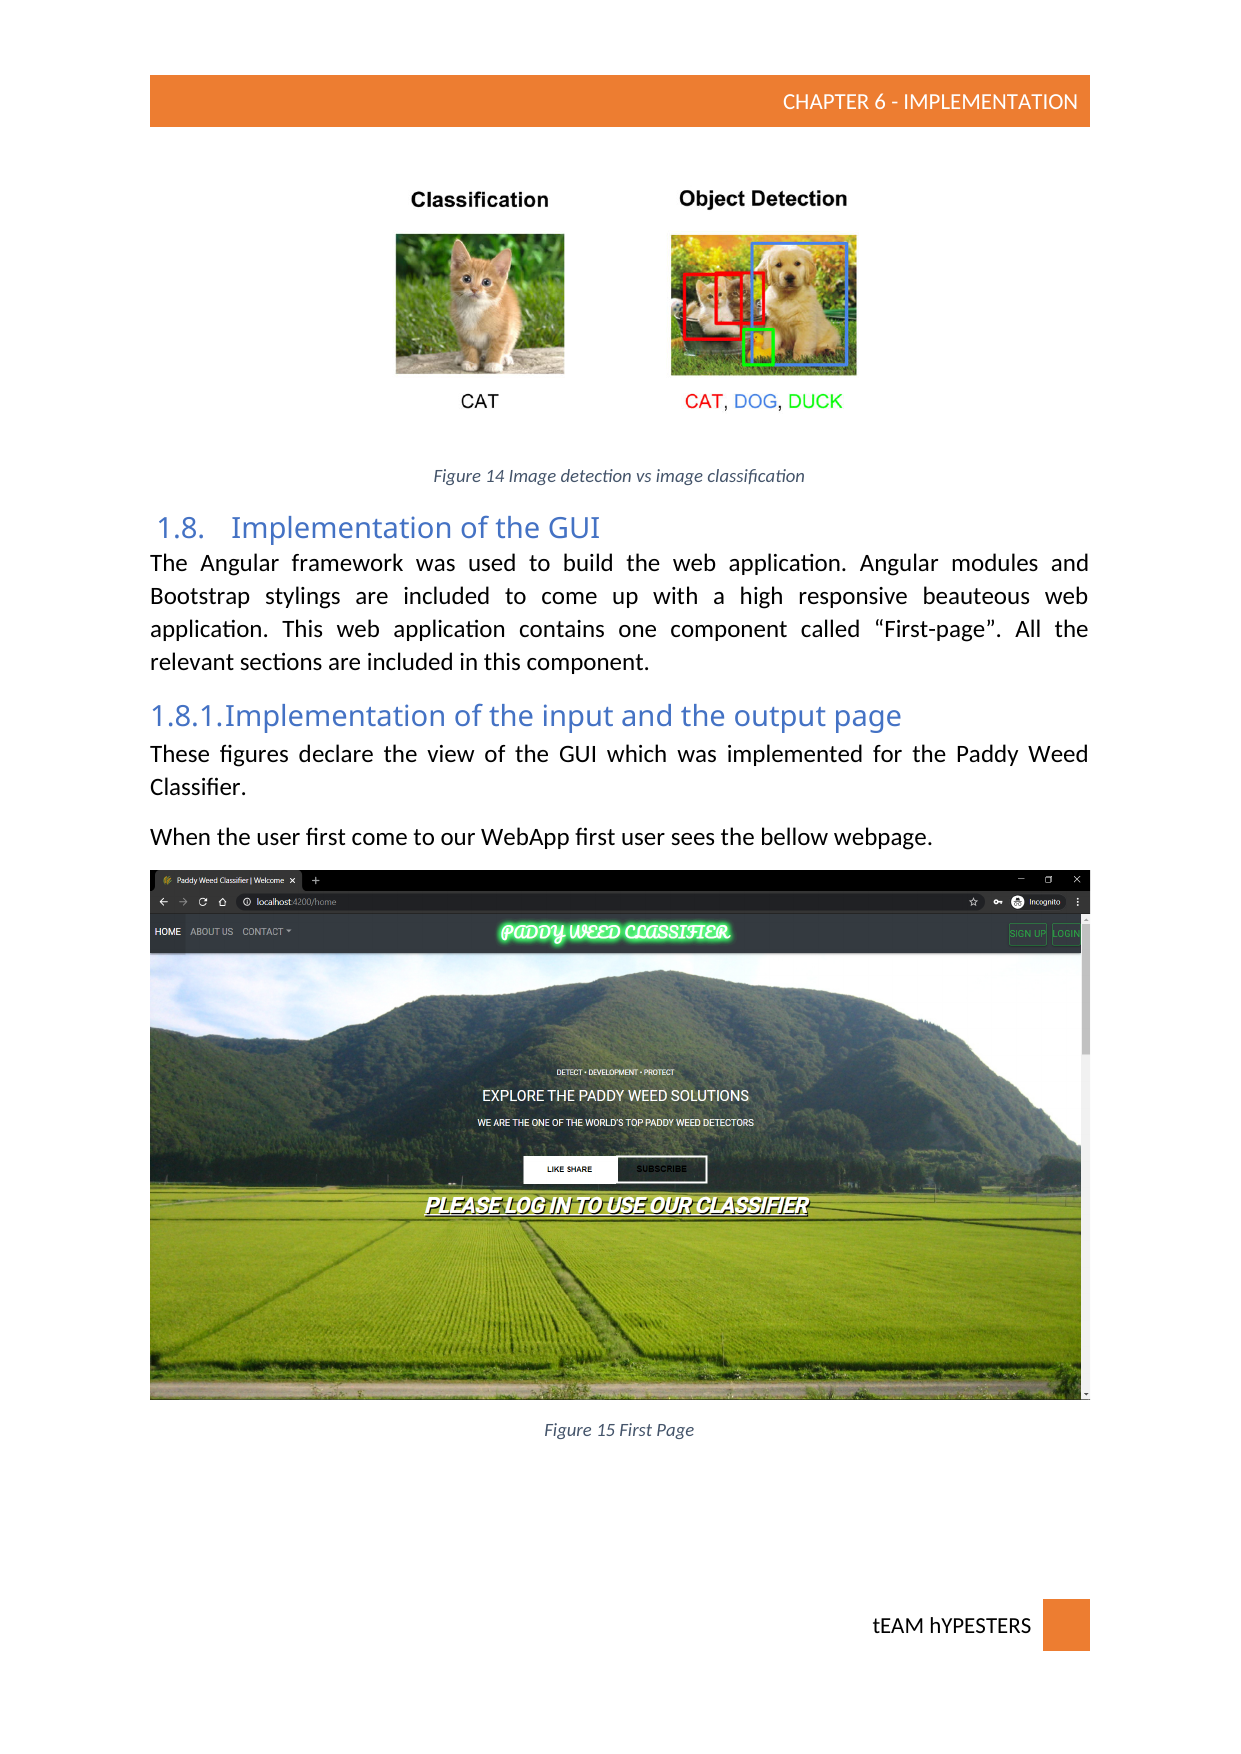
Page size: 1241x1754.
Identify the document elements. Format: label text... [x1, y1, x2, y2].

subtitle Implementation of the input and the output page [150, 696, 1090, 735]
text Figure 14 Image detection vs image classification [150, 464, 1090, 487]
text When the user first come to our WebApp first user sees the bellow webpage. [150, 821, 1090, 852]
text Figure 15 First Page [150, 1418, 1090, 1441]
subtitle Implementation of the GUI [156, 508, 1090, 547]
text These figures declare the view of the GUI which was implemented for the Paddy Weed Classifier. [150, 738, 1090, 802]
picture [367, 155, 873, 446]
text The Angular framework was used to build the web application. Angular modules and Bootstrap stylings are included to come up with a high responsive beauteous web application. This web application contains one component called “First-page”. All the relevant sections are included in this component. [150, 547, 1090, 677]
picture [150, 870, 1091, 1400]
